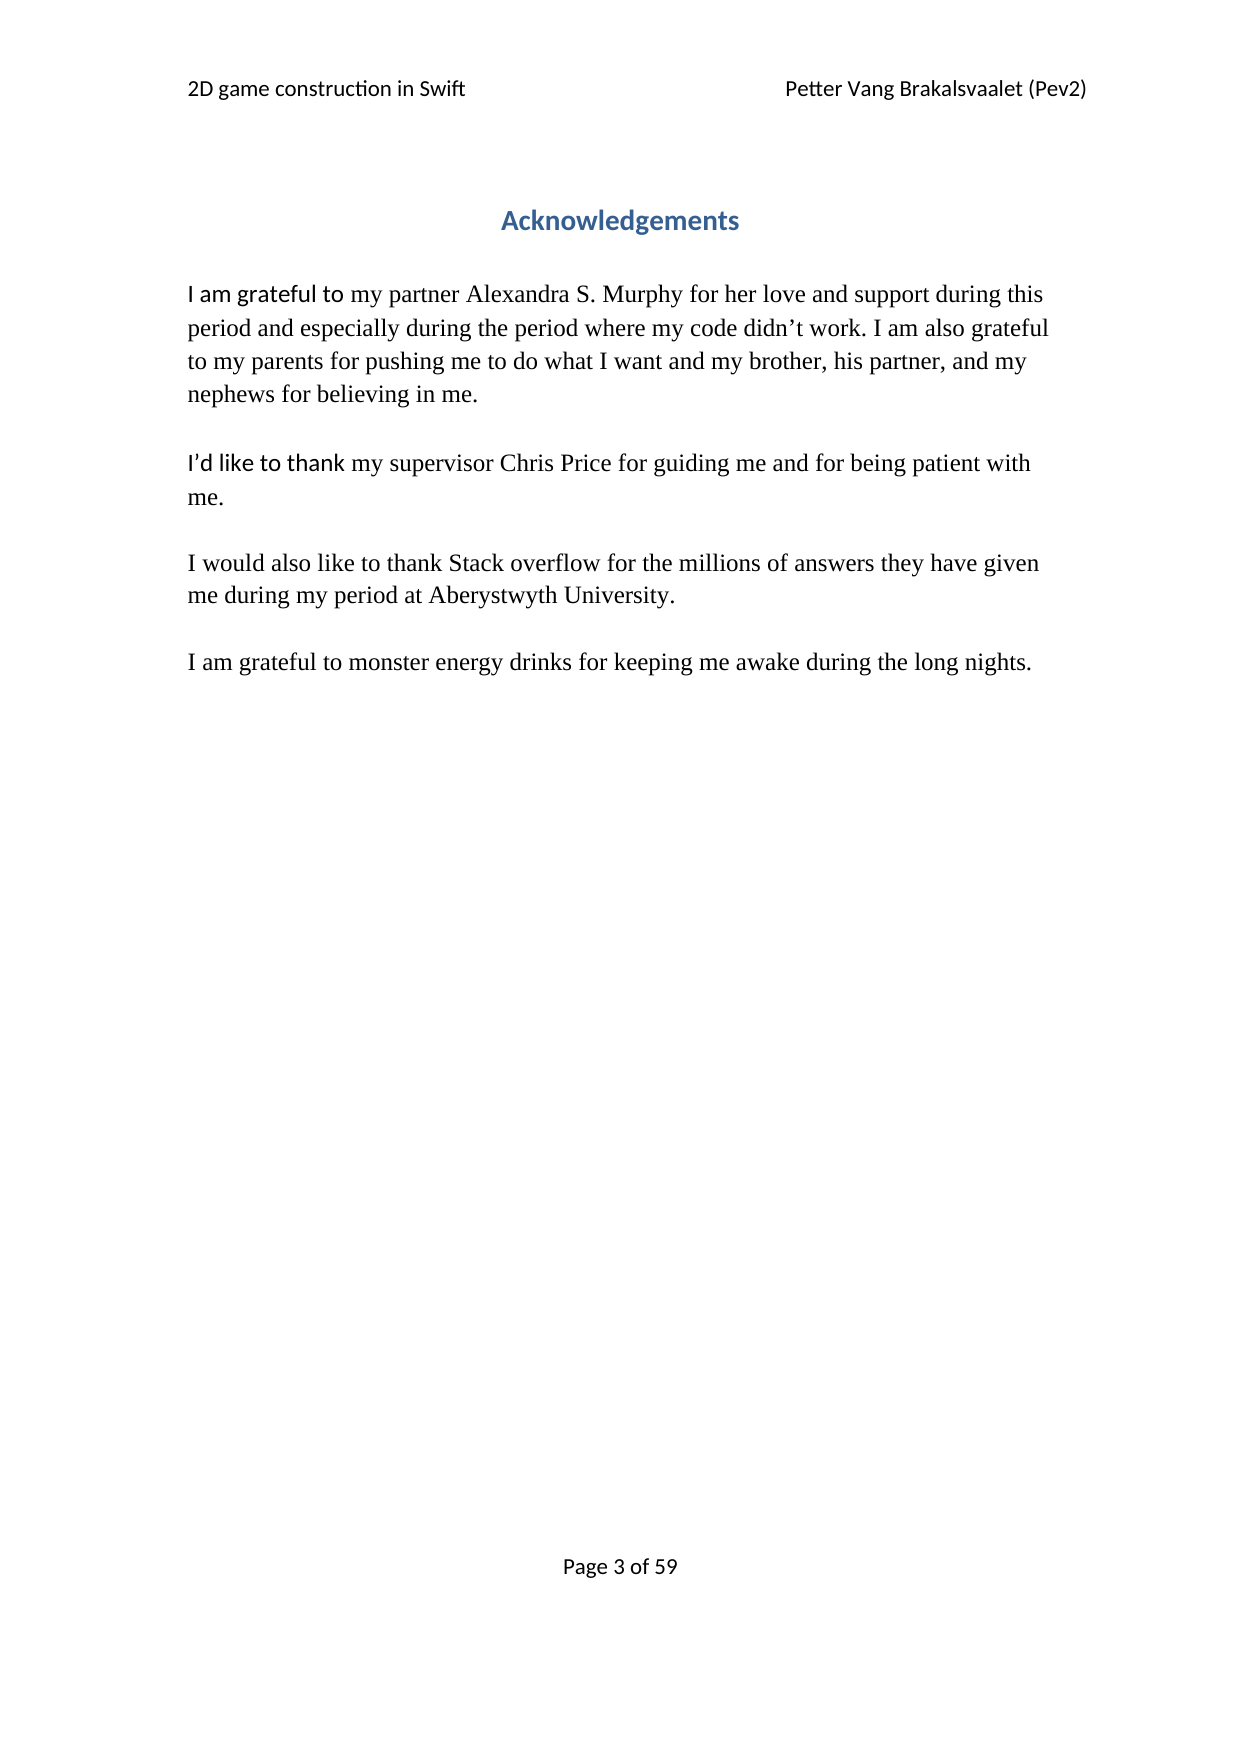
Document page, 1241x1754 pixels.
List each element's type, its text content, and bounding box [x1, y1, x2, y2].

text I am grateful to monster energy drinks for keeping me awake during the long nights. [187, 647, 1053, 675]
text I’d like to thank my supervisor Chris Price for guiding me and for being patient with me. [187, 447, 1053, 510]
text I would also like to thank Stack overflow for the millions of answers they have given me during my period at Aberystwyth University. [187, 548, 1053, 609]
text Acknowledgements [187, 202, 1053, 238]
text I am grateful to my partner Alexandra S. Murphy for her love and support during this period and especially during the period where my code didn’t work. I am also grateful to my parents for pushing me to do what I want and my brother, his partner, and my nephews for believing in me. [187, 278, 1053, 407]
